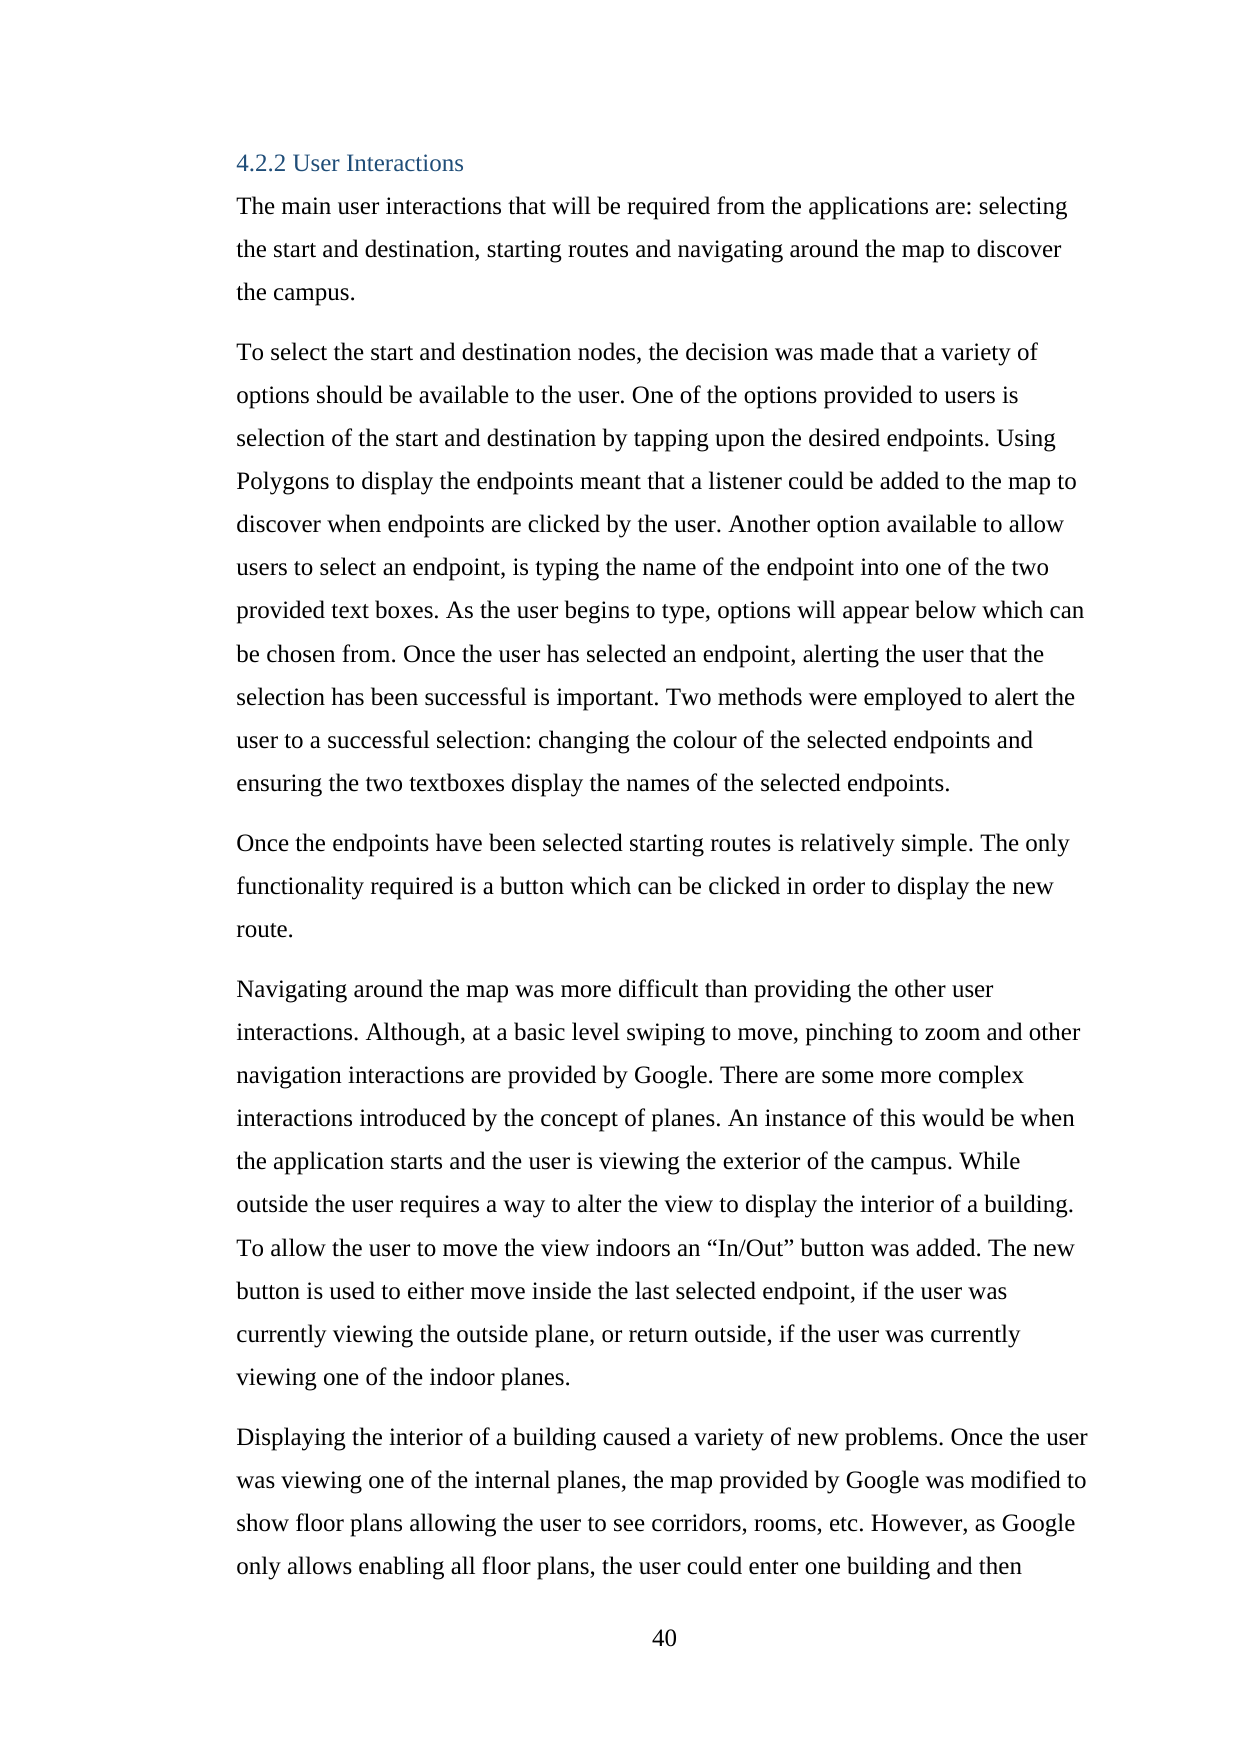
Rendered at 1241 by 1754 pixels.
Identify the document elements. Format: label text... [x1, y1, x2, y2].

text To select the start and destination nodes, the decision was made that a variety of options should be available to the user. One of the options provided to users is selection of the start and destination by tapping upon the desired endpoints. Using Polygons to display the endpoints meant that a listener could be added to the map to discover when endpoints are clicked by the user. Another option available to allow users to select an endpoint, is typing the name of the endpoint into one of the two provided text boxes. As the user begins to type, options will appear below which can be chosen from. Once the user has selected an endpoint, alerting the user that the selection has been successful is important. Two methods were employed to alert the user to a successful selection: changing the colour of the selected endpoints and ensuring the two textboxes display the names of the selected endpoints. [236, 337, 1092, 797]
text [236, 1422, 1092, 1580]
text Once the endpoints have been selected starting routes is relatively simple. The only functionality required is a button which can be clicked in order to display the new route. [236, 828, 1092, 943]
subtitle 4.2.2 User Interactions [236, 148, 1092, 176]
text The main user interactions that will be required from the applications are: selecting the start and destination, starting routes and navigating around the map to discover the campus. [236, 191, 1092, 306]
text Navigating around the map was more difficult than providing the other user interactions. Although, at a basic level swiping to move, pinching to zoom and other navigation interactions are provided by Google. There are some more complex interactions introduced by the concept of planes. An instance of this would be when the application starts and the user is viewing the exterior of the campus. While outside the user requires a way to alter the view to display the interior of a building. To allow the user to move the view indoors an “In/Out” button was added. The new button is used to either move inside the last selected endpoint, if the user was currently viewing the outside plane, or return outside, if the user was currently viewing one of the indoor planes. [236, 974, 1092, 1391]
